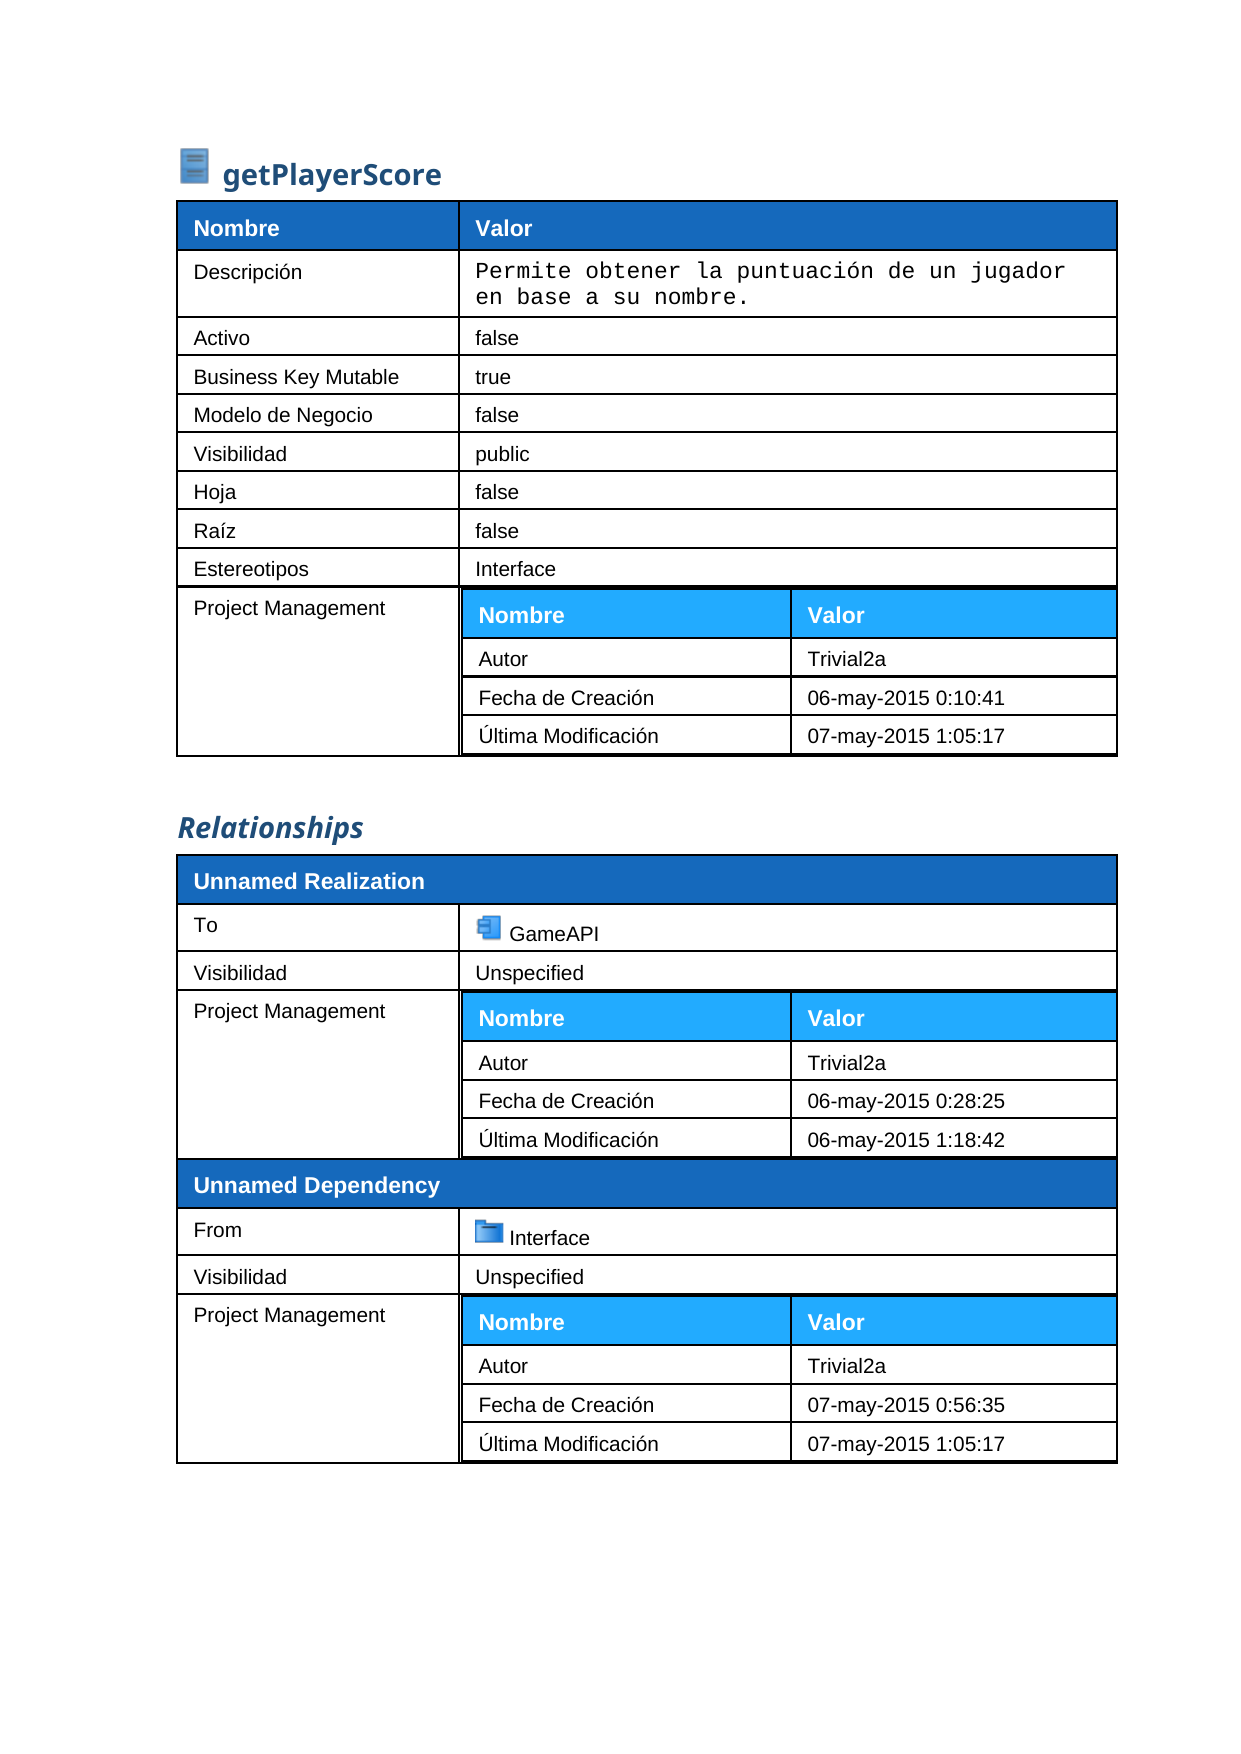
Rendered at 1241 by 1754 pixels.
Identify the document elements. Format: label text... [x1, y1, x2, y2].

subtitle Relationships [177, 808, 1063, 847]
table_cell public [460, 433, 1116, 470]
table_cell [463, 1119, 790, 1156]
table_cell [463, 1385, 790, 1421]
table_cell Visibilidad [178, 952, 458, 988]
table_cell [792, 1346, 1116, 1383]
table_cell false [460, 318, 1116, 354]
table_cell Project Management [178, 588, 458, 754]
table_cell From [178, 1209, 458, 1254]
table_cell Visibilidad [178, 433, 458, 470]
picture [475, 913, 504, 942]
table_cell Modelo de Negocio [178, 395, 458, 431]
table_cell Project Management [178, 1295, 458, 1462]
table_cell false [460, 510, 1116, 547]
table_cell false [460, 395, 1116, 431]
table_cell [463, 639, 790, 675]
table_cell [792, 1081, 1116, 1117]
table_cell false [460, 472, 1116, 508]
table_cell [463, 716, 790, 753]
subtitle getPlayerScore [177, 148, 1063, 194]
table_cell Interface [460, 1209, 1116, 1254]
table_cell [463, 1346, 790, 1383]
table_cell Descripción [178, 251, 458, 316]
table_cell Unspecified [460, 952, 1116, 988]
table_cell Unnamed Dependency [178, 1160, 1116, 1207]
table_cell [792, 1042, 1116, 1079]
table_cell Visibilidad [178, 1256, 458, 1293]
table_cell [463, 678, 790, 714]
table_cell [463, 1423, 790, 1460]
table_cell [792, 639, 1116, 675]
table_cell Hoja [178, 472, 458, 508]
table_header Nombre [178, 202, 458, 249]
table_cell [792, 1385, 1116, 1421]
table_header Unnamed Realization [178, 856, 1116, 903]
picture [475, 1217, 504, 1246]
table_cell [792, 1119, 1116, 1156]
table_cell Activo [178, 318, 458, 354]
table_cell Estereotipos [178, 549, 458, 585]
table_cell Project Management [178, 991, 458, 1158]
table_cell Raíz [178, 510, 458, 547]
table_cell [792, 716, 1116, 753]
table_cell [792, 1423, 1116, 1460]
table_cell Permite obtener la puntuación de un jugador en base a su nombre. [460, 251, 1116, 316]
table_cell [792, 678, 1116, 714]
table_cell To [178, 905, 458, 950]
table_cell Interface [460, 549, 1116, 585]
table_cell GameAPI [460, 905, 1116, 950]
picture [177, 147, 215, 186]
table_cell true [460, 356, 1116, 393]
table_header Valor [460, 202, 1116, 249]
table_cell Business Key Mutable [178, 356, 458, 393]
table_cell [463, 1042, 790, 1079]
table_cell Unspecified [460, 1256, 1116, 1293]
table_cell [463, 1081, 790, 1117]
